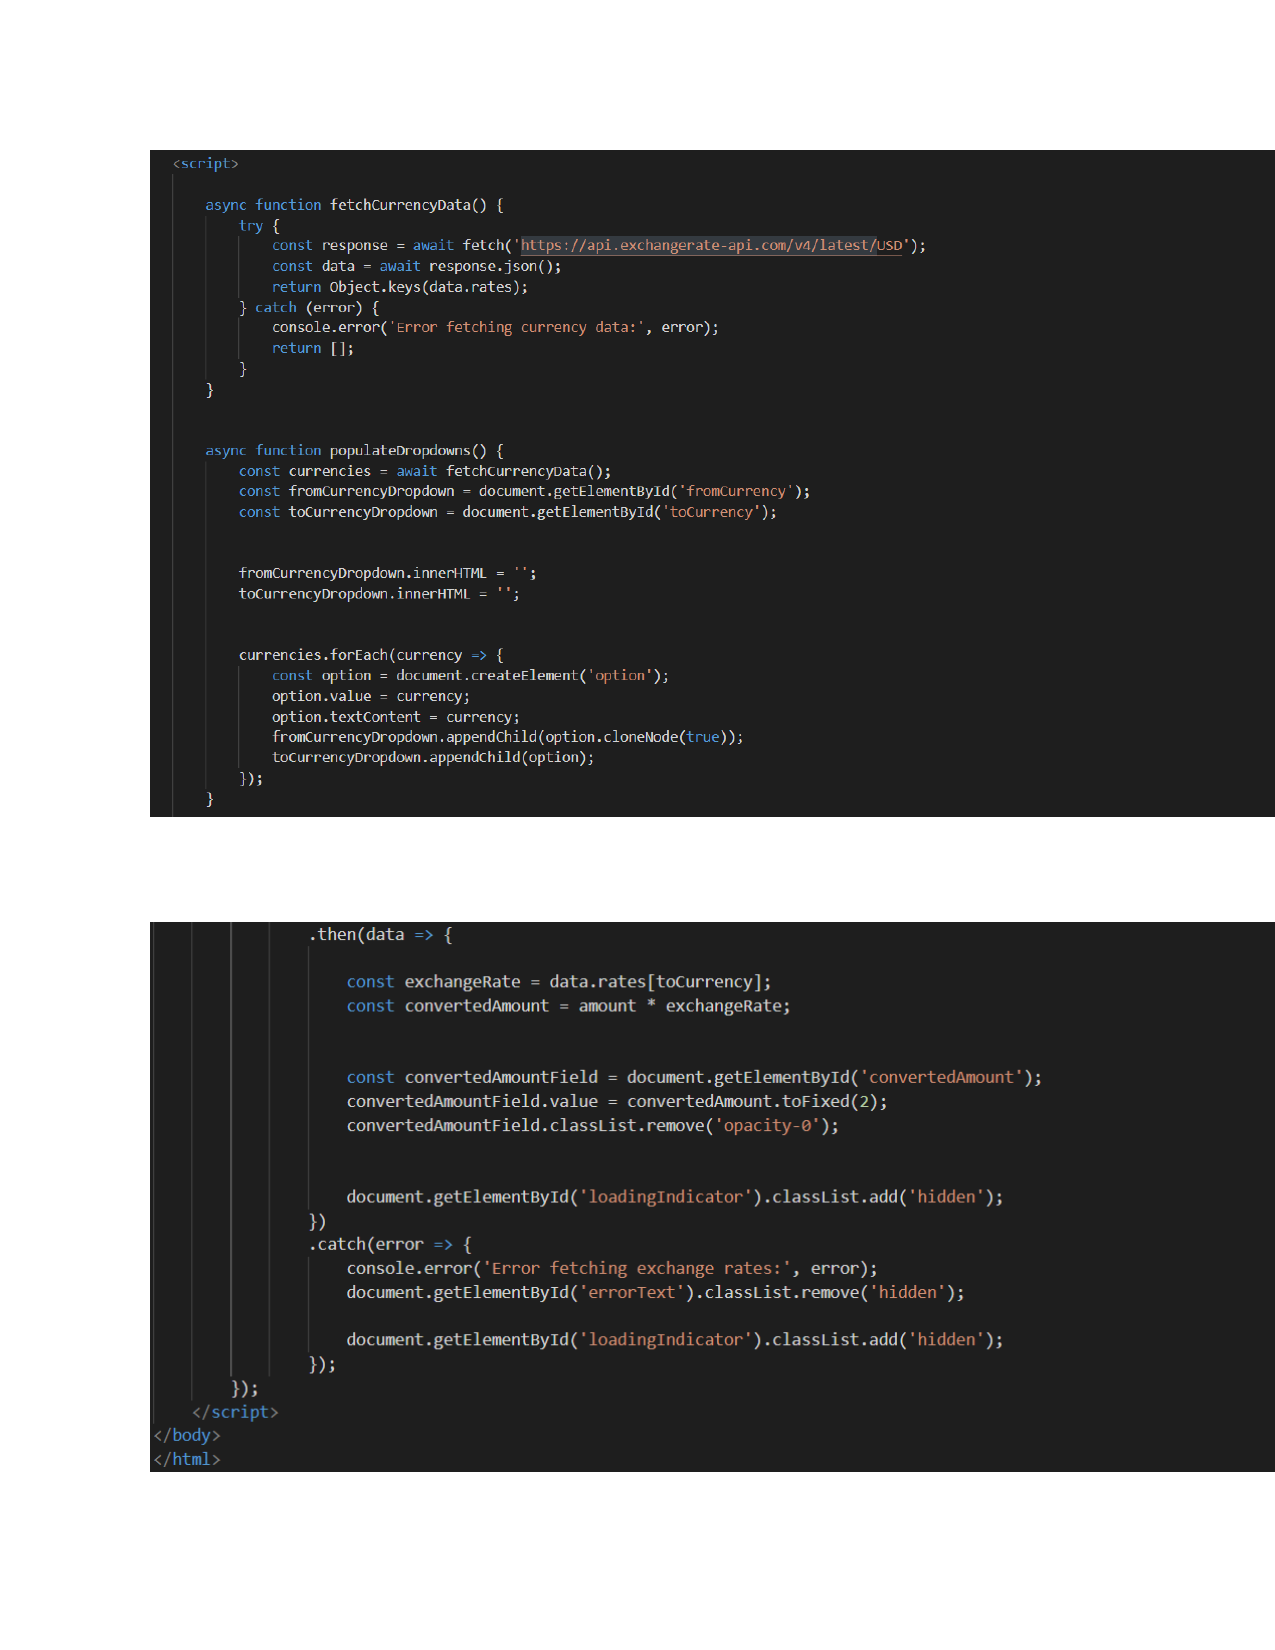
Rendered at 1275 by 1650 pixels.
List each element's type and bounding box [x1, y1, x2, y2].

picture [150, 922, 1275, 1472]
picture [150, 150, 1275, 817]
